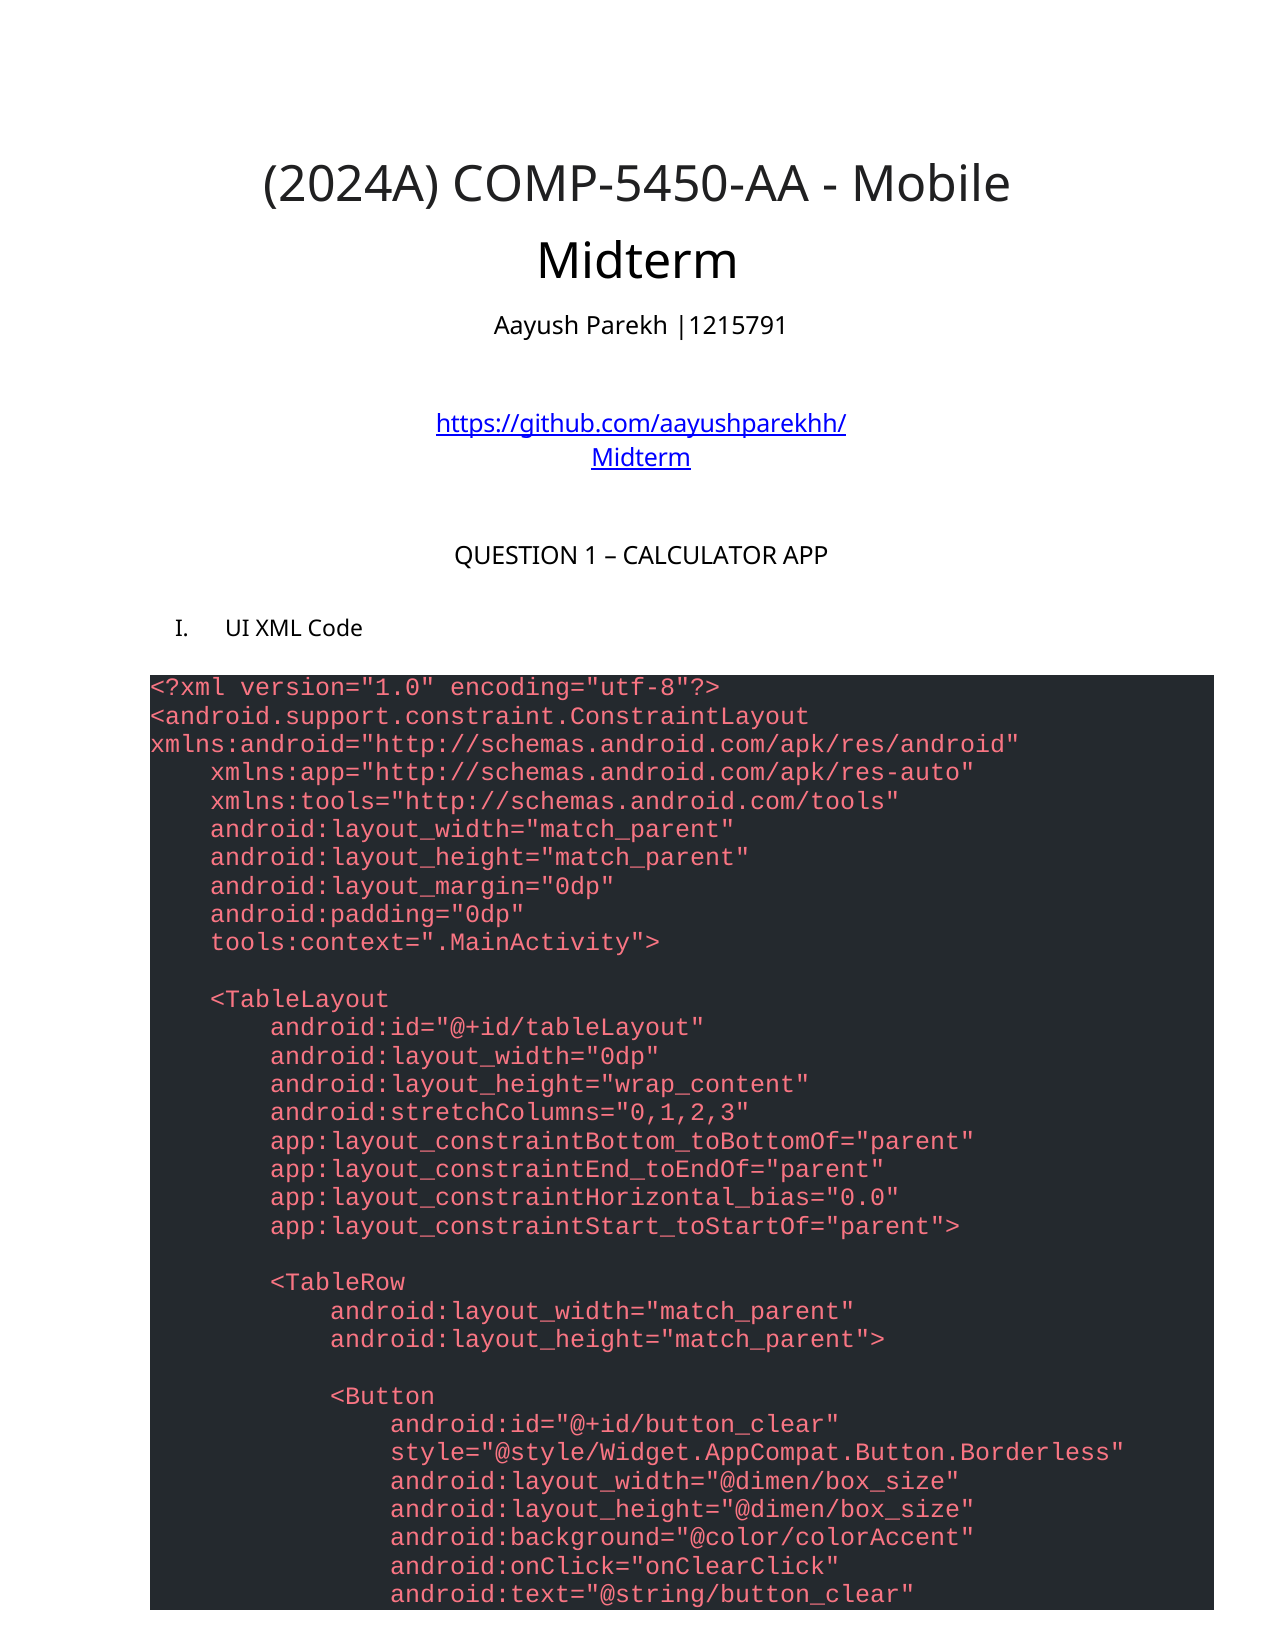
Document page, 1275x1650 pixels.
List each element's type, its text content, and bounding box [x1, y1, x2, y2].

text android:layout_margin="0dp" [150, 873, 1214, 902]
text android:id="@+id/tableLayout" [150, 1015, 1214, 1043]
text android:stretchColumns="0,1,2,3" [150, 1100, 1214, 1128]
text app:layout_constraintEnd_toEndOf="parent" [150, 1157, 1214, 1185]
text app:layout_constraintHorizontal_bias="0.0" [150, 1185, 1214, 1213]
title (2024A) COMP-5450-AA - Mobile [263, 148, 1012, 216]
text https://github.com/aayushparekhh/Midterm [397, 406, 885, 474]
text <TableLayout [150, 987, 1214, 1015]
text android:layout_width="match_parent" [150, 817, 1214, 845]
text android:layout_width="0dp" [150, 1043, 1214, 1072]
text <Button [150, 1383, 1214, 1412]
text android:padding="0dp" [150, 902, 1214, 930]
text android:layout_height="@dimen/box_size" [150, 1497, 1214, 1525]
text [150, 1440, 1214, 1468]
text android:layout_height="wrap_content" [150, 1072, 1214, 1100]
text android:layout_height="match_parent" [150, 845, 1214, 873]
text <TableRow [150, 1270, 1214, 1298]
text android:text="@string/button_clear" [150, 1582, 1214, 1610]
text tools:context=".MainActivity"> [150, 930, 1214, 958]
text android:layout_height="match_parent"> [150, 1327, 1214, 1355]
text android:id="@+id/button_clear" [150, 1412, 1214, 1440]
subtitle UI XML Code [175, 612, 1214, 644]
text android:layout_width="match_parent" [150, 1298, 1214, 1327]
text QUESTION 1 – CALCULATOR APP [397, 537, 885, 572]
text <android.support.constraint.ConstraintLayout xmlns:android="http://schemas.android.com/apk/res/android" [150, 703, 1214, 760]
text <?xml version="1.0" encoding="utf-8"?> [150, 675, 1214, 703]
text xmlns:app="http://schemas.android.com/apk/res-auto" [150, 760, 1214, 788]
text app:layout_constraintStart_toStartOf="parent"> [150, 1213, 1214, 1242]
title Midterm [263, 224, 1012, 293]
text xmlns:tools="http://schemas.android.com/tools" [150, 788, 1214, 817]
text android:background="@color/colorAccent" [150, 1525, 1214, 1553]
text Aayush Parekh |1215791 [397, 308, 885, 342]
text android:onClick="onClearClick" [150, 1553, 1214, 1582]
text android:layout_width="@dimen/box_size" [150, 1468, 1214, 1497]
text app:layout_constraintBottom_toBottomOf="parent" [150, 1128, 1214, 1157]
